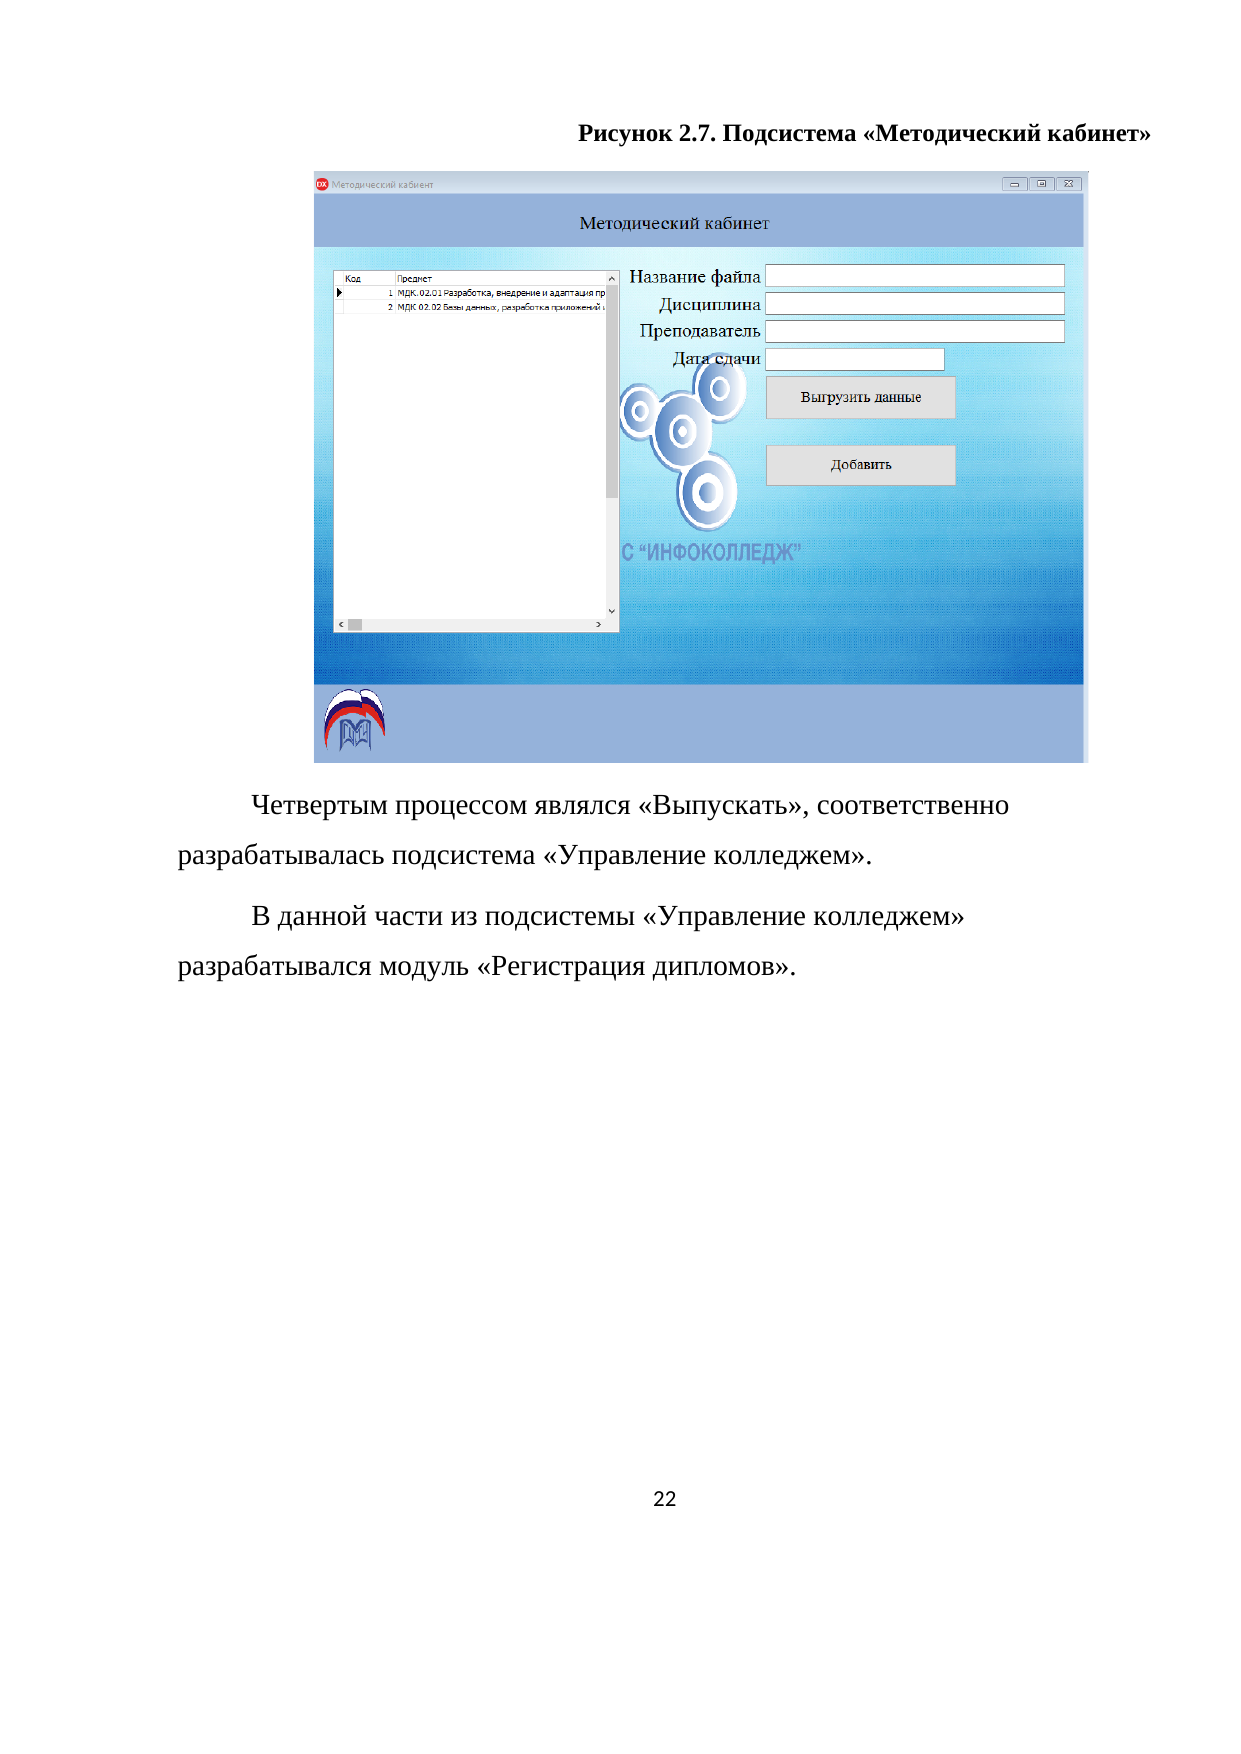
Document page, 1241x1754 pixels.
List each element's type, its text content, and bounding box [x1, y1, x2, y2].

text Четвертым процессом являлся «Выпускать», соответственно разрабатывалась подсистема «Управление колледжем». [177, 787, 1152, 871]
text Рисунок 2.7. Подсистема «Методический кабинет» [177, 118, 1152, 147]
text В данной части из подсистемы «Управление колледжем» разрабатывался модуль «Регистрация дипломов». [177, 898, 1152, 982]
picture [313, 171, 1089, 763]
